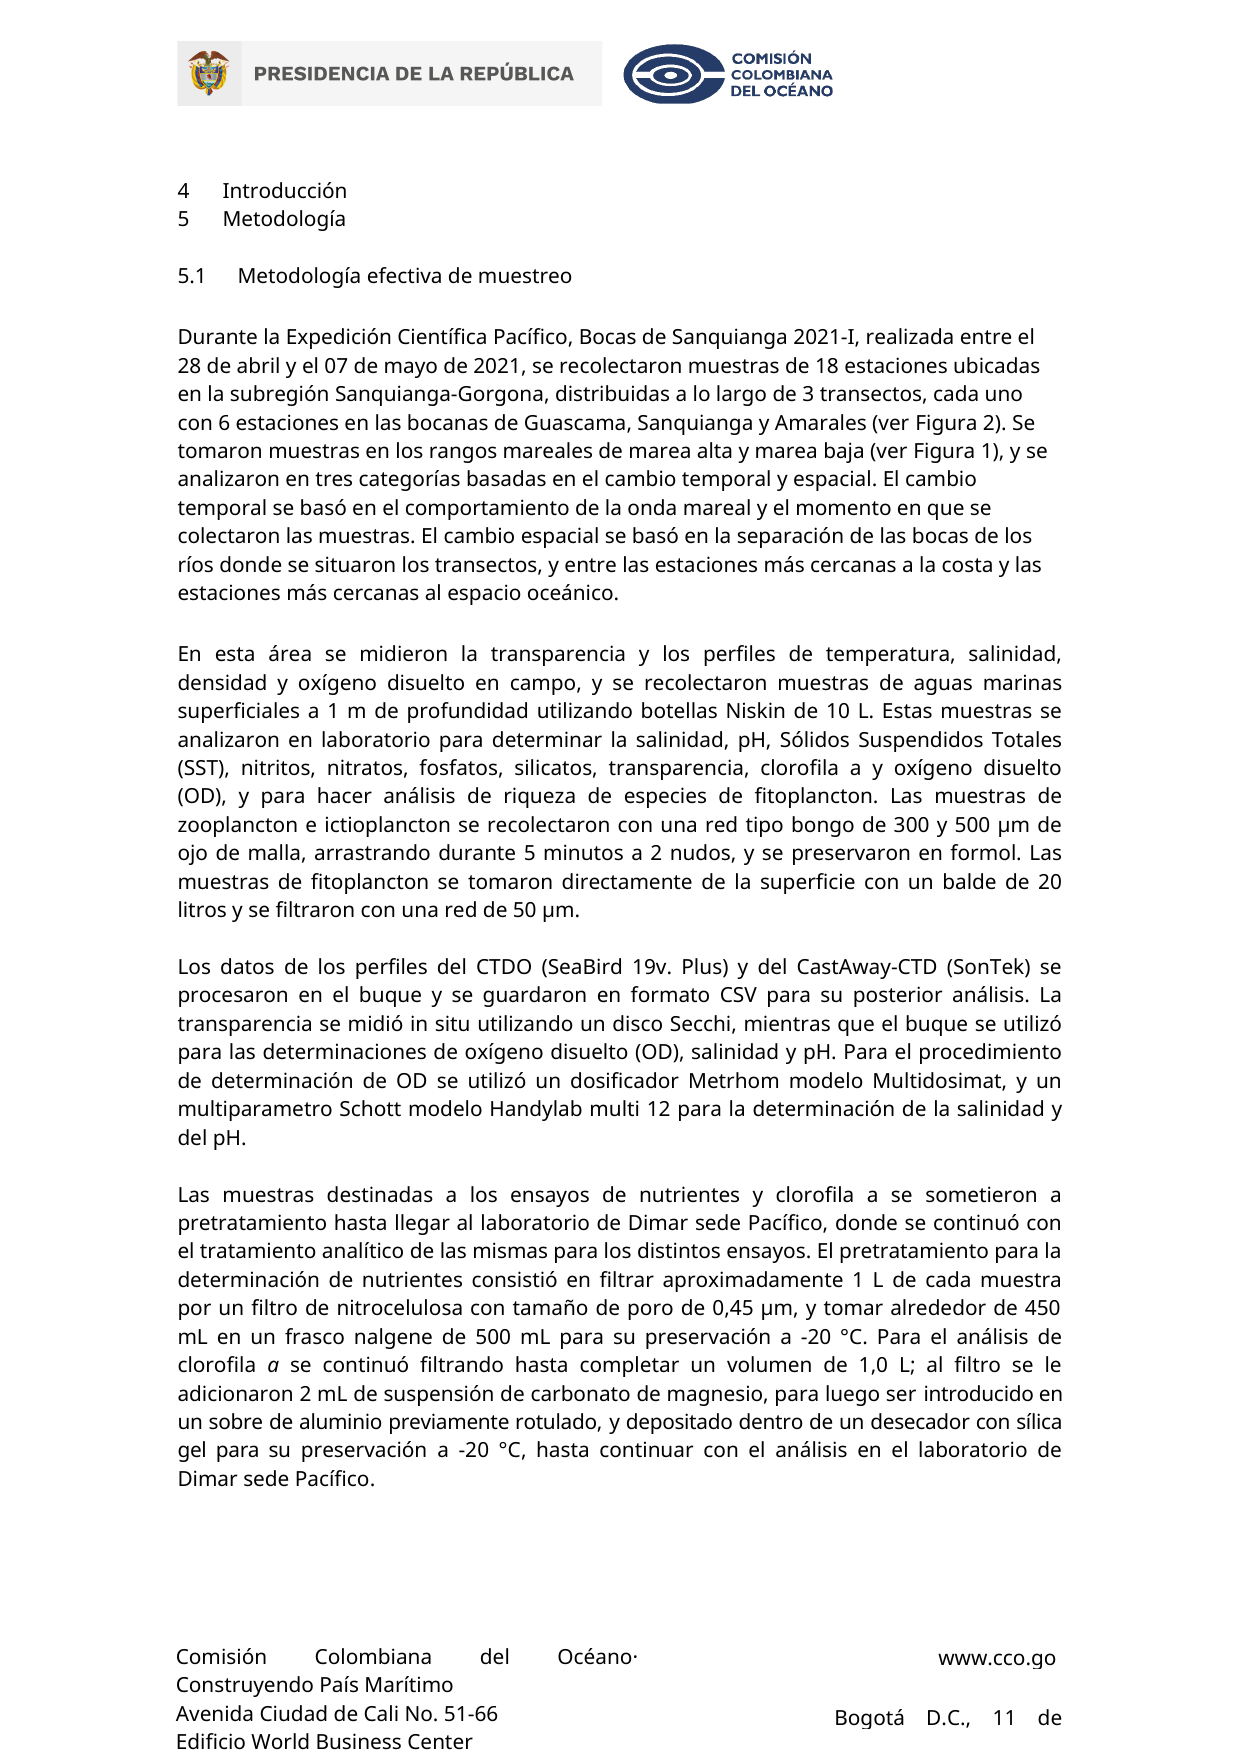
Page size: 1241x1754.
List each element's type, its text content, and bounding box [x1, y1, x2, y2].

text En esta área se midieron la transparencia y los perfiles de temperatura, salinidad, densidad y oxígeno disuelto en campo, y se recolectaron muestras de aguas marinas superficiales a 1 m de profundidad utilizando botellas Niskin de 10 L. Estas muestras se analizaron en laboratorio para determinar la salinidad, pH, Sólidos Suspendidos Totales (SST), nitritos, nitratos, fosfatos, silicatos, transparencia, clorofila a y oxígeno disuelto (OD), y para hacer análisis de riqueza de especies de fitoplancton. Las muestras de zooplancton e ictioplancton se recolectaron con una red tipo bongo de 300 y 500 µm de ojo de malla, arrastrando durante 5 minutos a 2 nudos, y se preservaron en formol. Las muestras de fitoplancton se tomaron directamente de la superficie con un balde de 20 litros y se filtraron con una red de 50 µm. [177, 639, 1063, 924]
text Los datos de los perfiles del CTDO (SeaBird 19v. Plus) y del CastAway-CTD (SonTek) se procesaron en el buque y se guardaron en formato CSV para su posterior análisis. La transparencia se midió in situ utilizando un disco Secchi, mientras que el buque se utilizó para las determinaciones de oxígeno disuelto (OD), salinidad y pH. Para el procedimiento de determinación de OD se utilizó un dosificador Metrhom modelo Multidosimat, y un multiparametro Schott modelo Handylab multi 12 para la determinación de la salinidad y del pH. [177, 952, 1063, 1151]
picture [177, 41, 603, 106]
subtitle Metodología efectiva de muestreo [177, 261, 1063, 290]
text Las muestras destinadas a los ensayos de nutrientes y clorofila a se sometieron a pretratamiento hasta llegar al laboratorio de Dimar sede Pacífico, donde se continuó con el tratamiento analítico de las mismas para los distintos ensayos. El pretratamiento para la determinación de nutrientes consistió en filtrar aproximadamente 1 L de cada muestra por un filtro de nitrocelulosa con tamaño de poro de 0,45 µm, y tomar alrededor de 450 mL en un frasco nalgene de 500 mL para su preservación a -20 °C. Para el análisis de clorofila a se continuó filtrando hasta completar un volumen de 1,0 L; al filtro se le adicionaron 2 mL de suspensión de carbonato de magnesio, para luego ser introducido en un sobre de aluminio previamente rotulado, y depositado dentro de un desecador con sílica gel para su preservación a -20 °C, hasta continuar con el análisis en el laboratorio de Dimar sede Pacífico. [177, 1180, 1063, 1492]
text Durante la Expedición Científica Pacífico, Bocas de Sanquianga 2021-I, realizada entre el 28 de abril y el 07 de mayo de 2021, se recolectaron muestras de 18 estaciones ubicadas en la subregión Sanquianga-Gorgona, distribuidas a lo largo de 3 transectos, cada uno con 6 estaciones en las bocanas de Guascama, Sanquianga y Amarales (ver Figura 2). Se tomaron muestras en los rangos mareales de marea alta y marea baja (ver Figura 1), y se analizaron en tres categorías basadas en el cambio temporal y espacial. El cambio temporal se basó en el comportamiento de la onda mareal y el momento en que se colectaron las muestras. El cambio espacial se basó en la separación de las bocas de los ríos donde se situaron los transectos, y entre las estaciones más cercanas a la costa y las estaciones más cercanas al espacio oceánico. [177, 322, 1063, 607]
subtitle Introducción [177, 176, 1063, 204]
picture [642, 42, 824, 107]
subtitle Metodología [177, 204, 1063, 233]
